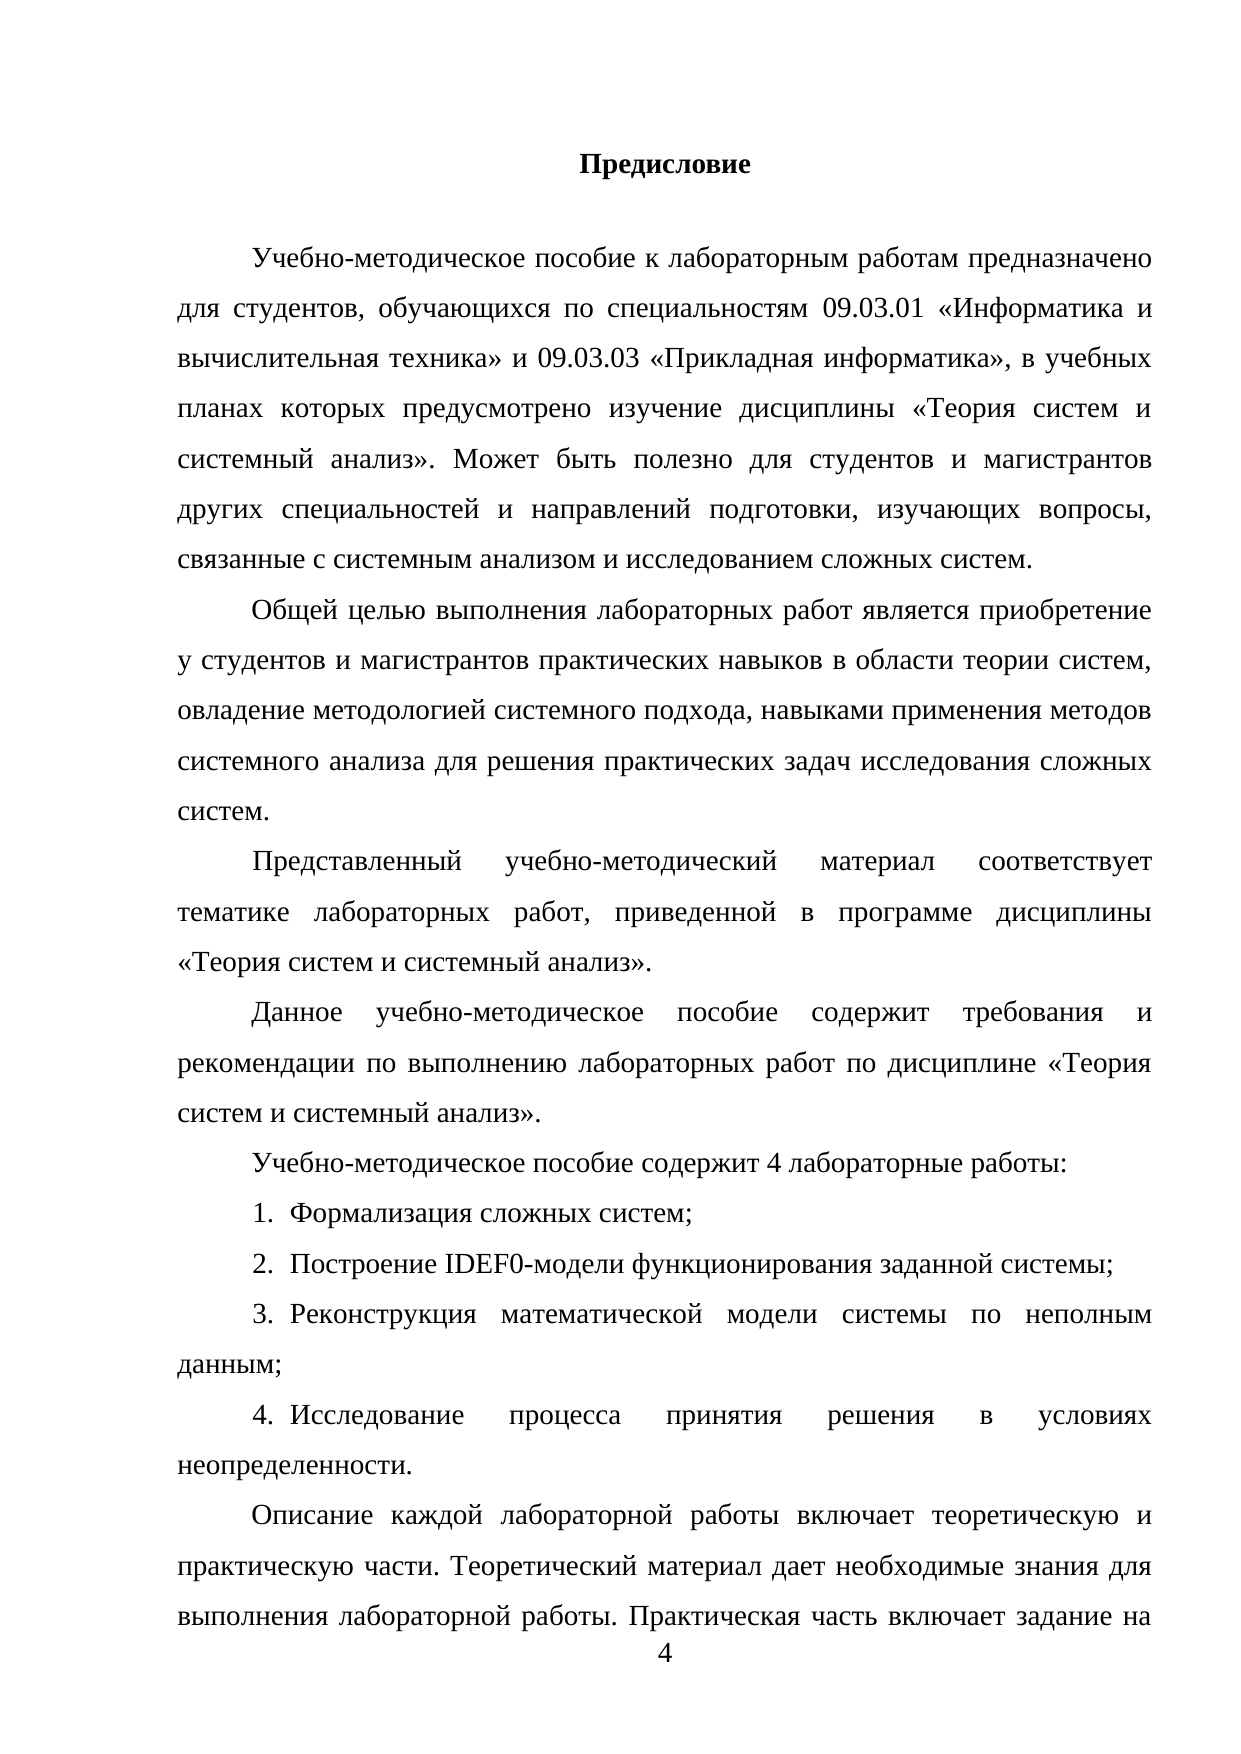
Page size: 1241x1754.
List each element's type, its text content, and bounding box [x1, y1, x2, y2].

text Представленный учебно-методический материал соответствует тематике лабораторных работ, приведенной в программе дисциплины «Теория систем и системный анализ». [177, 843, 1153, 978]
list Построение IDEF0-модели функционирования заданной системы; [177, 1246, 1153, 1279]
subtitle Предисловие [177, 146, 1153, 180]
text Учебно-методическое пособие содержит 4 лабораторные работы: [177, 1145, 1153, 1179]
text Данное учебно-методическое пособие содержит требования и рекомендации по выполнению лабораторных работ по дисциплине «Теория систем и системный анализ». [177, 994, 1153, 1128]
text Учебно-методическое пособие к лабораторным работам предназначено для студентов, обучающихся по специальностям 09.03.01 «Информатика и вычислительная техника» и 09.03.03 «Прикладная информатика», в учебных планах которых предусмотрено изучение дисциплины «Теория систем и системный анализ». Может быть полезно для студентов и магистрантов других специальностей и направлений подготовки, изучающих вопросы, связанные с системным анализом и исследованием сложных систем. [177, 240, 1153, 575]
list Исследование процесса принятия решения в условиях неопределенности. [177, 1397, 1153, 1481]
list Реконструкция математической модели системы по неполным данным; [177, 1296, 1153, 1380]
list Формализация сложных систем; [177, 1196, 1153, 1229]
text Общей целью выполнения лабораторных работ является приобретение у студентов и магистрантов практических навыков в области теории систем, овладение методологией системного подхода, навыками применения методов системного анализа для решения практических задач исследования сложных систем. [177, 592, 1153, 827]
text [177, 1497, 1153, 1632]
